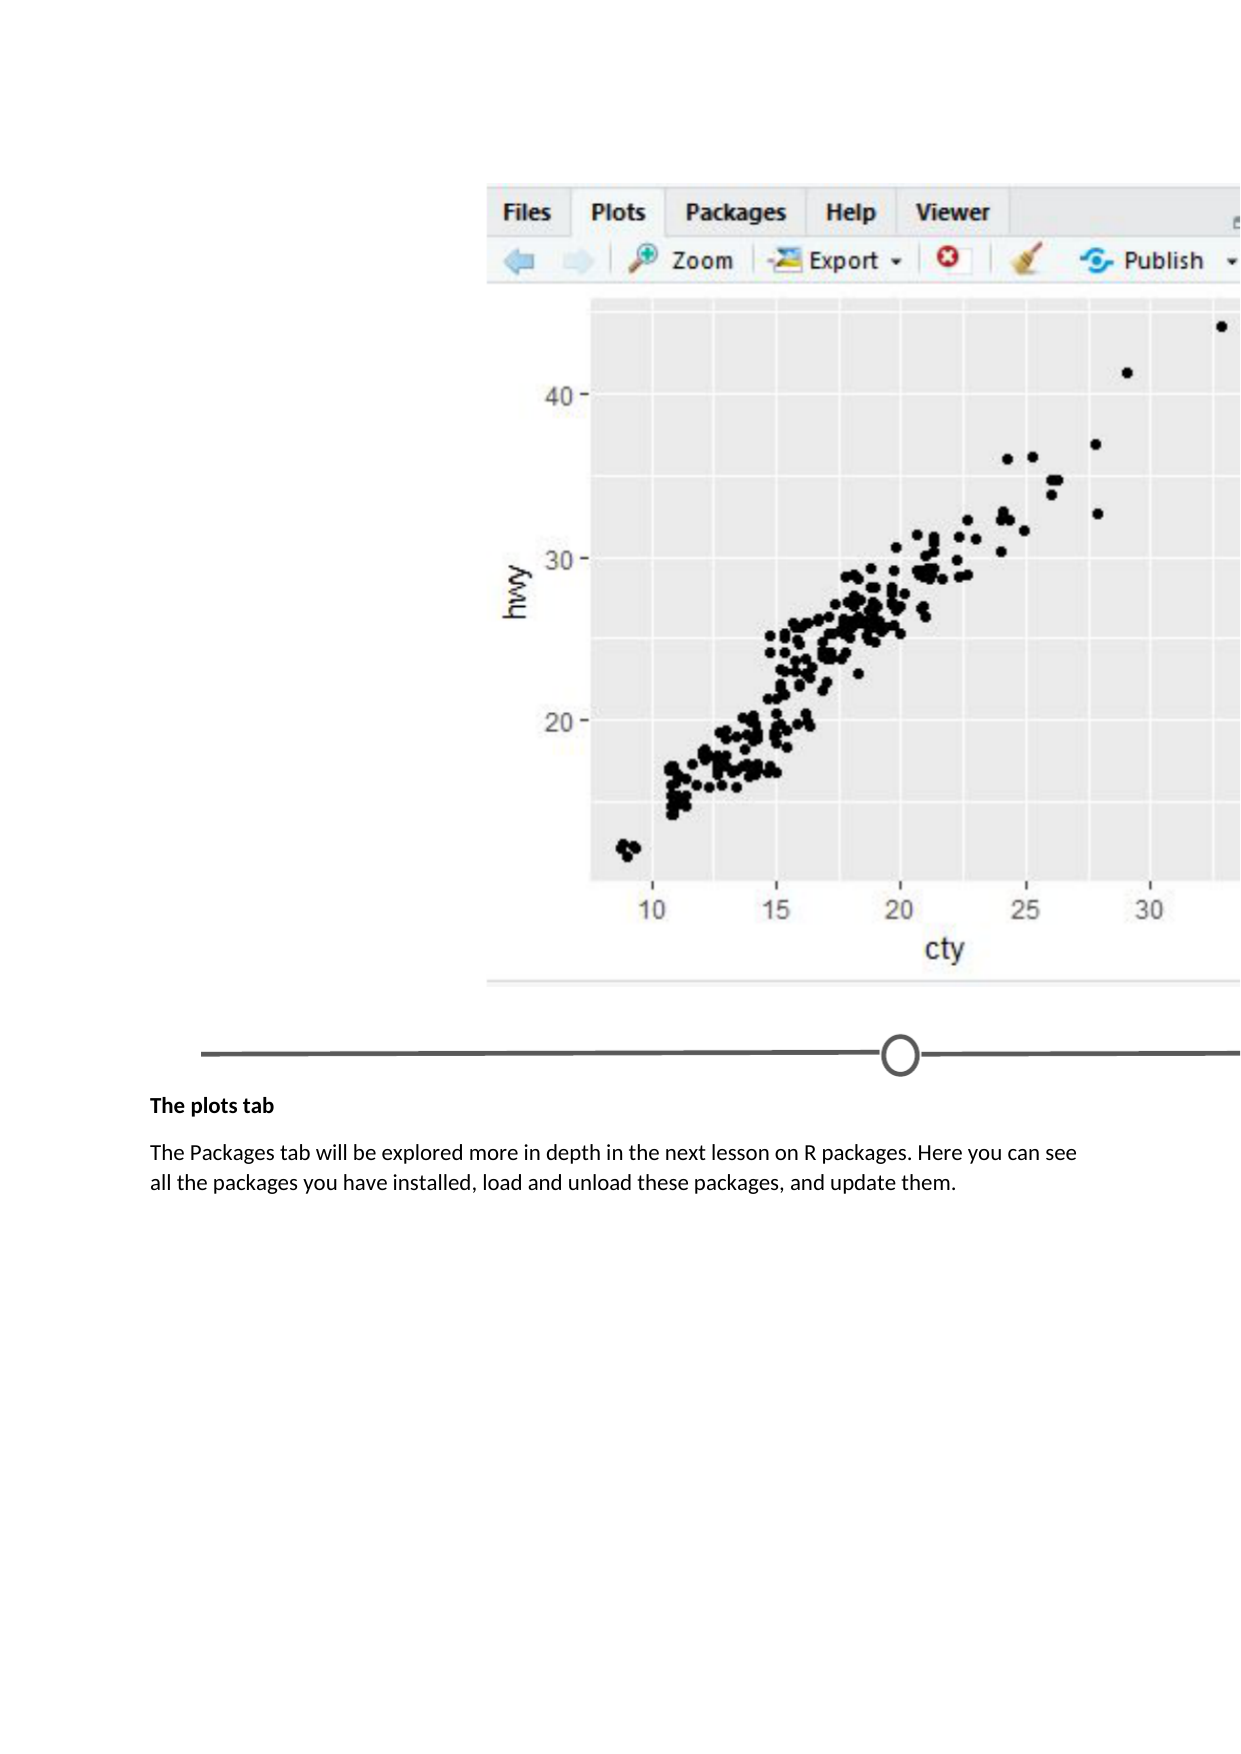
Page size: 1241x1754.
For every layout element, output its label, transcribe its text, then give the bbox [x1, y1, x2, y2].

picture [150, 150, 1241, 1089]
text The Packages tab will be explored more in depth in the next lesson on R packages. Here you can see all the packages you have installed, load and unload these packages, and update them. [150, 1138, 1090, 1196]
text The plots tab [150, 1089, 1090, 1119]
